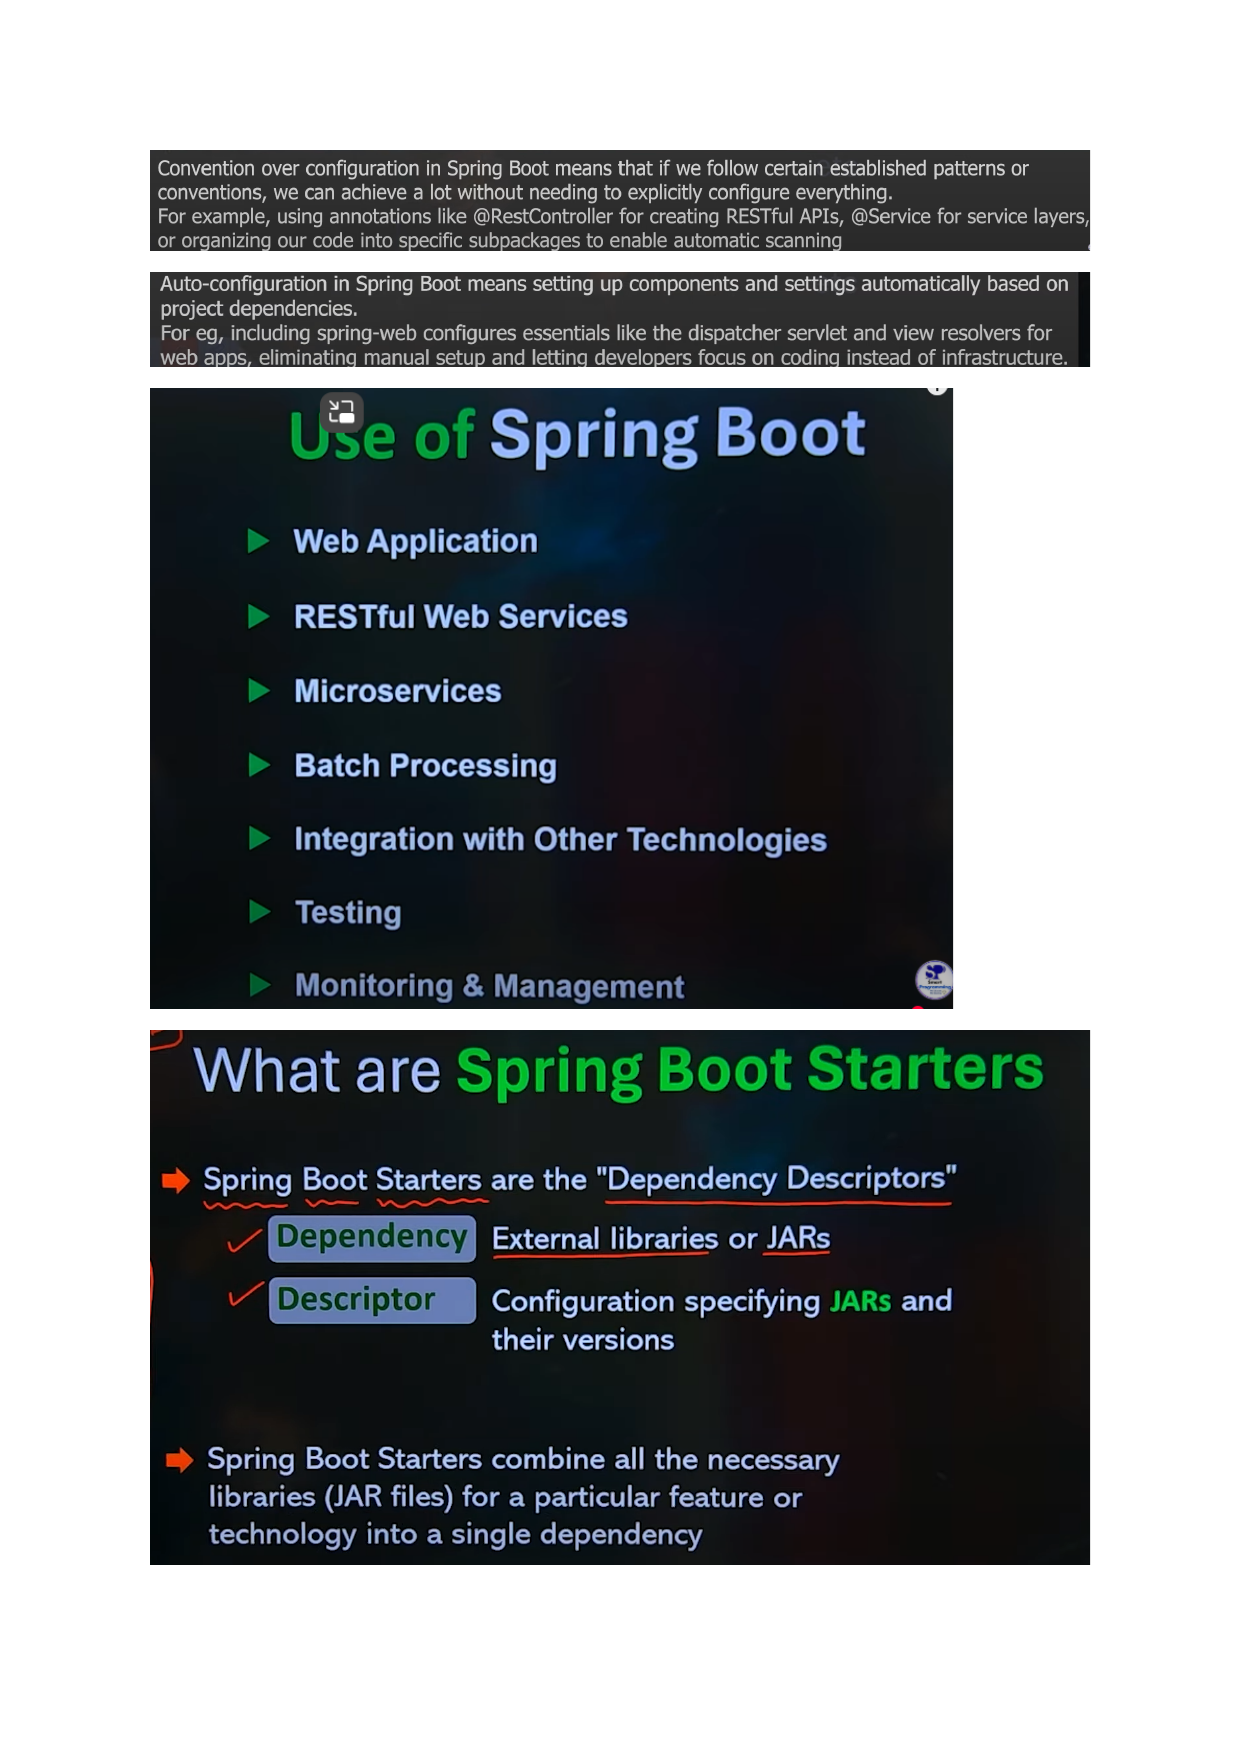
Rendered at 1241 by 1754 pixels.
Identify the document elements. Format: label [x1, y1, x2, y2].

picture [150, 272, 1091, 367]
picture [150, 1030, 1091, 1565]
picture [150, 150, 1091, 251]
picture [150, 388, 954, 1009]
